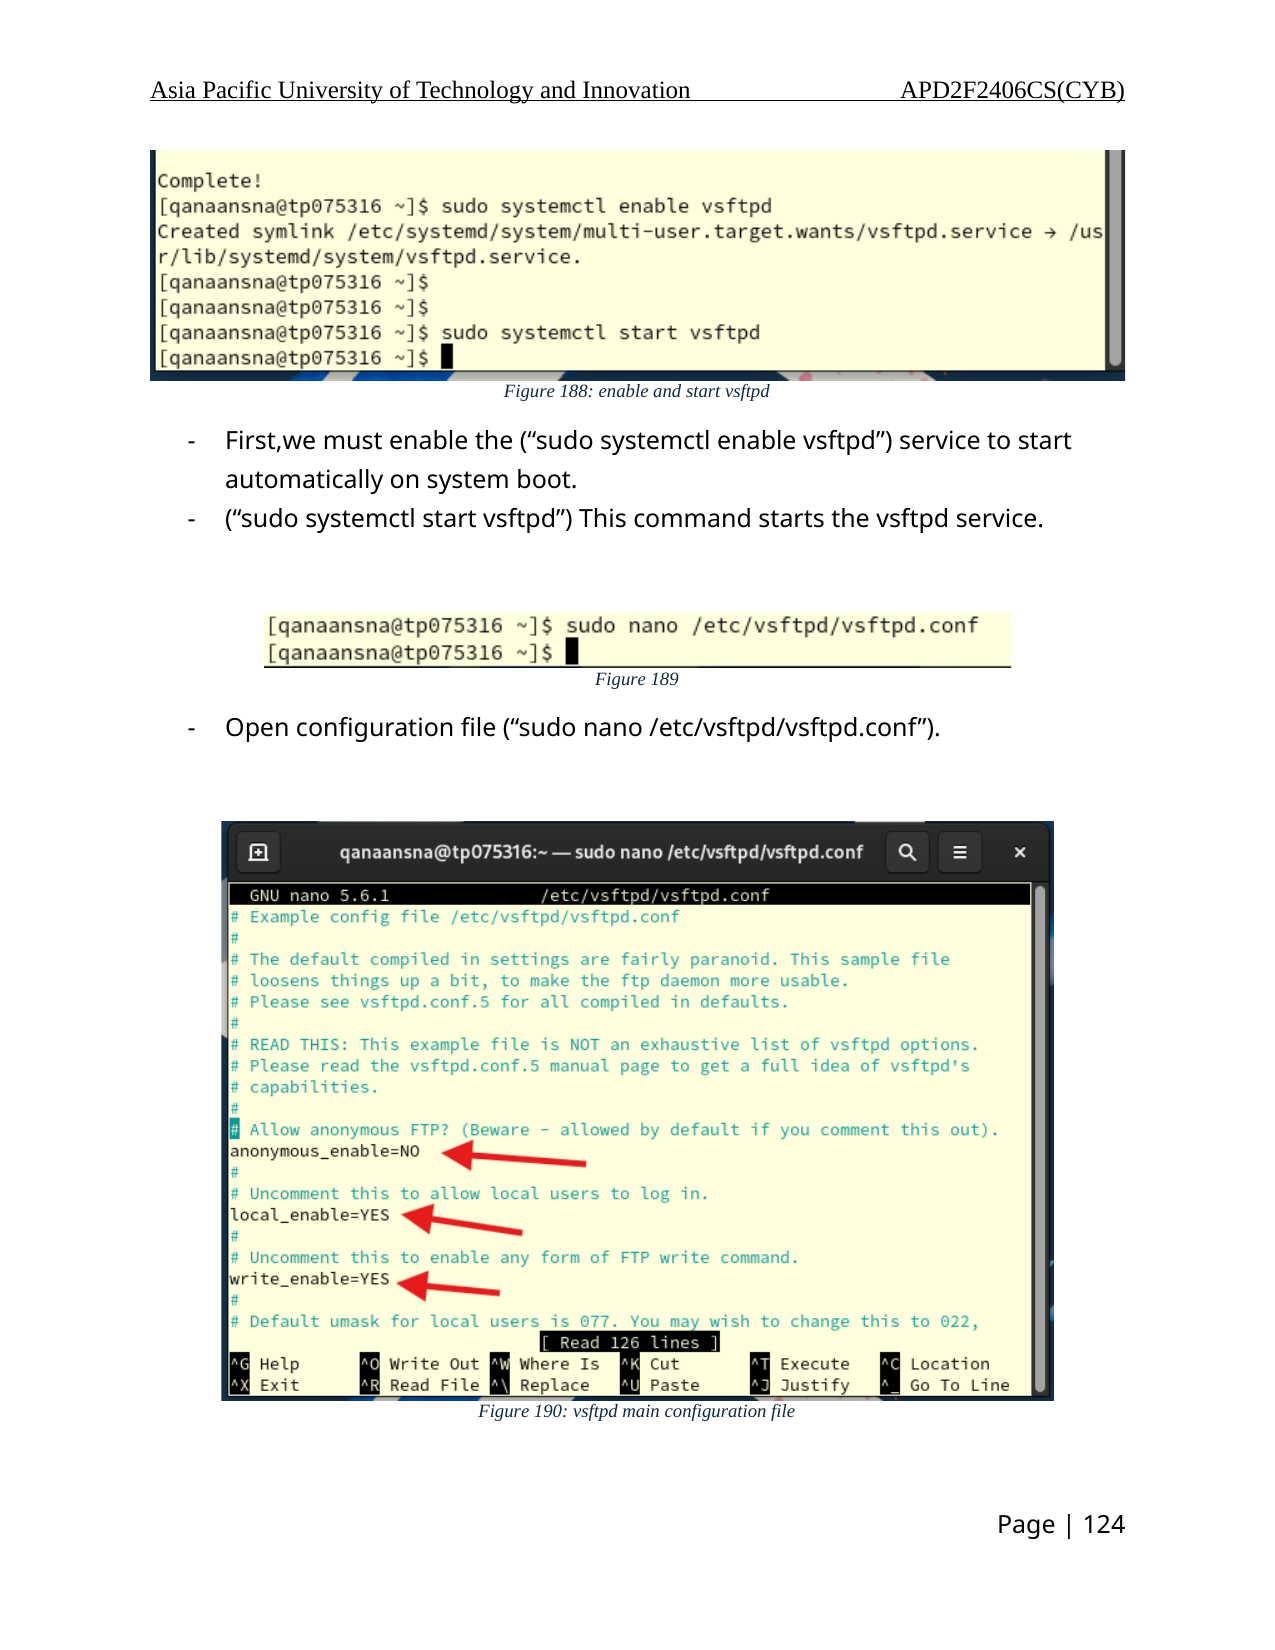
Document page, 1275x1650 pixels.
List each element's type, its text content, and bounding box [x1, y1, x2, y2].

list Open configuration file (“sudo nano /etc/vsftpd/vsftpd.conf”). [187, 710, 1125, 744]
picture [221, 821, 1054, 1401]
list First,we must enable the (“sudo systemctl enable vsftpd”) service to start automatically on system boot. [187, 423, 1125, 496]
picture [264, 612, 1012, 668]
text Figure 188: enable and start vsftpd [150, 381, 1125, 402]
list (“sudo systemctl start vsftpd”) This command starts the vsftpd service. [187, 501, 1125, 535]
picture [150, 150, 1125, 381]
